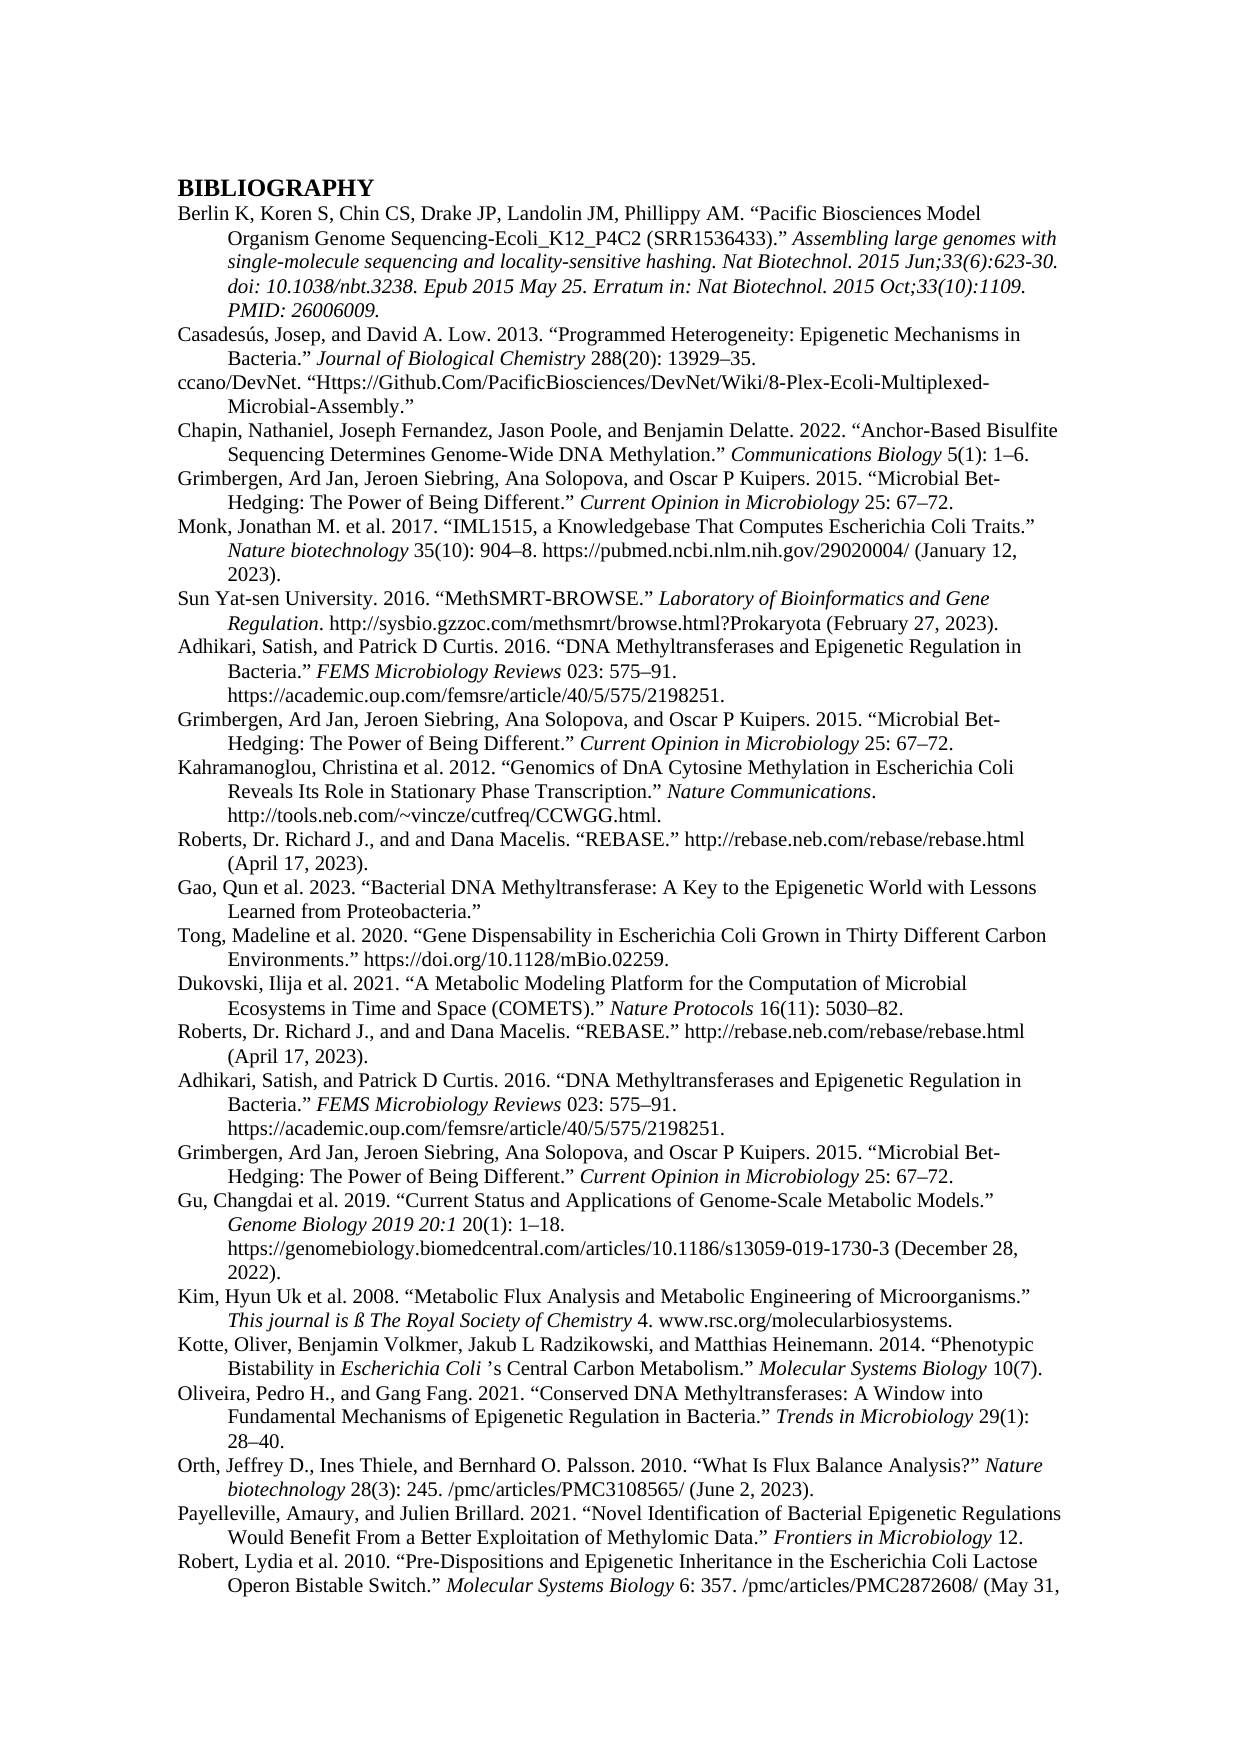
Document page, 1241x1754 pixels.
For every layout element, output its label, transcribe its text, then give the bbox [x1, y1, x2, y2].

text Roberts, Dr. Richard J., and and Dana Macelis. “REBASE.” http://rebase.neb.com/rebase/rebase.html (April 17, 2023). [177, 1019, 1063, 1068]
text Grimbergen, Ard Jan, Jeroen Siebring, Ana Solopova, and Oscar P Kuipers. 2015. “Microbial Bet-Hedging: The Power of Being Different.” Current Opinion in Microbiology 25: 67–72. [177, 466, 1063, 514]
text Kotte, Oliver, Benjamin Volkmer, Jakub L Radzikowski, and Matthias Heinemann. 2014. “Phenotypic Bistability in Escherichia Coli ’s Central Carbon Metabolism.” Molecular Systems Biology 10(7). [177, 1332, 1063, 1380]
text Payelleville, Amaury, and Julien Brillard. 2021. “Novel Identification of Bacterial Epigenetic Regulations Would Benefit From a Better Exploitation of Methylomic Data.” Frontiers in Microbiology 12. [177, 1501, 1063, 1549]
text Oliveira, Pedro H., and Gang Fang. 2021. “Conserved DNA Methyltransferases: A Window into Fundamental Mechanisms of Epigenetic Regulation in Bacteria.” Trends in Microbiology 29(1): 28–40. [177, 1380, 1063, 1453]
text Casadesús, Josep, and David A. Low. 2013. “Programmed Heterogeneity: Epigenetic Mechanisms in Bacteria.” Journal of Biological Chemistry 288(20): 13929–35. [177, 322, 1063, 370]
text Tong, Madeline et al. 2020. “Gene Dispensability in Escherichia Coli Grown in Thirty Different Carbon Environments.” https://doi.org/10.1128/mBio.02259. [177, 923, 1063, 971]
text Kim, Hyun Uk et al. 2008. “Metabolic Flux Analysis and Metabolic Engineering of Microorganisms.” This journal is ß The Royal Society of Chemistry 4. www.rsc.org/molecularbiosystems. [177, 1284, 1063, 1332]
text Grimbergen, Ard Jan, Jeroen Siebring, Ana Solopova, and Oscar P Kuipers. 2015. “Microbial Bet-Hedging: The Power of Being Different.” Current Opinion in Microbiology 25: 67–72. [177, 707, 1063, 755]
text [177, 1549, 1063, 1597]
text Adhikari, Satish, and Patrick D Curtis. 2016. “DNA Methyltransferases and Epigenetic Regulation in Bacteria.” FEMS Microbiology Reviews 023: 575–91. https://academic.oup.com/femsre/article/40/5/575/2198251. [177, 1068, 1063, 1140]
text Sun Yat-sen University. 2016. “MethSMRT-BROWSE.” Laboratory of Bioinformatics and Gene Regulation. http://sysbio.gzzoc.com/methsmrt/browse.html?Prokaryota (February 27, 2023). [177, 586, 1063, 634]
text Monk, Jonathan M. et al. 2017. “IML1515, a Knowledgebase That Computes Escherichia Coli Traits.” Nature biotechnology 35(10): 904–8. https://pubmed.ncbi.nlm.nih.gov/29020004/ (January 12, 2023). [177, 514, 1063, 586]
text Berlin K, Koren S, Chin CS, Drake JP, Landolin JM, Phillippy AM. “Pacific Biosciences Model Organism Genome Sequencing-Ecoli_K12_P4C2 (SRR1536433).” Assembling large genomes with single-molecule sequencing and locality-sensitive hashing. Nat Biotechnol. 2015 Jun;33(6):623-30. doi: 10.1038/nbt.3238. Epub 2015 May 25. Erratum in: Nat Biotechnol. 2015 Oct;33(10):1109. PMID: 26006009. [177, 201, 1063, 322]
text Gu, Changdai et al. 2019. “Current Status and Applications of Genome-Scale Metabolic Models.” Genome Biology 2019 20:1 20(1): 1–18. https://genomebiology.biomedcentral.com/articles/10.1186/s13059-019-1730-3 (December 28, 2022). [177, 1188, 1063, 1284]
text Roberts, Dr. Richard J., and and Dana Macelis. “REBASE.” http://rebase.neb.com/rebase/rebase.html (April 17, 2023). [177, 827, 1063, 875]
subtitle BIBLIOGRAPHY [177, 173, 1063, 201]
text Orth, Jeffrey D., Ines Thiele, and Bernhard O. Palsson. 2010. “What Is Flux Balance Analysis?” Nature biotechnology 28(3): 245. /pmc/articles/PMC3108565/ (June 2, 2023). [177, 1453, 1063, 1501]
text Chapin, Nathaniel, Joseph Fernandez, Jason Poole, and Benjamin Delatte. 2022. “Anchor-Based Bisulfite Sequencing Determines Genome-Wide DNA Methylation.” Communications Biology 5(1): 1–6. [177, 418, 1063, 466]
text Dukovski, Ilija et al. 2021. “A Metabolic Modeling Platform for the Computation of Microbial Ecosystems in Time and Space (COMETS).” Nature Protocols 16(11): 5030–82. [177, 971, 1063, 1019]
text Adhikari, Satish, and Patrick D Curtis. 2016. “DNA Methyltransferases and Epigenetic Regulation in Bacteria.” FEMS Microbiology Reviews 023: 575–91. https://academic.oup.com/femsre/article/40/5/575/2198251. [177, 634, 1063, 707]
text Gao, Qun et al. 2023. “Bacterial DNA Methyltransferase: A Key to the Epigenetic World with Lessons Learned from Proteobacteria.” [177, 875, 1063, 923]
text Grimbergen, Ard Jan, Jeroen Siebring, Ana Solopova, and Oscar P Kuipers. 2015. “Microbial Bet-Hedging: The Power of Being Different.” Current Opinion in Microbiology 25: 67–72. [177, 1140, 1063, 1188]
text ccano/DevNet. “Https://Github.Com/PacificBiosciences/DevNet/Wiki/8-Plex-Ecoli-Multiplexed-Microbial-Assembly.” [177, 370, 1063, 418]
text Kahramanoglou, Christina et al. 2012. “Genomics of DnA Cytosine Methylation in Escherichia Coli Reveals Its Role in Stationary Phase Transcription.” Nature Communications. http://tools.neb.com/~vincze/cutfreq/CCWGG.html. [177, 755, 1063, 827]
